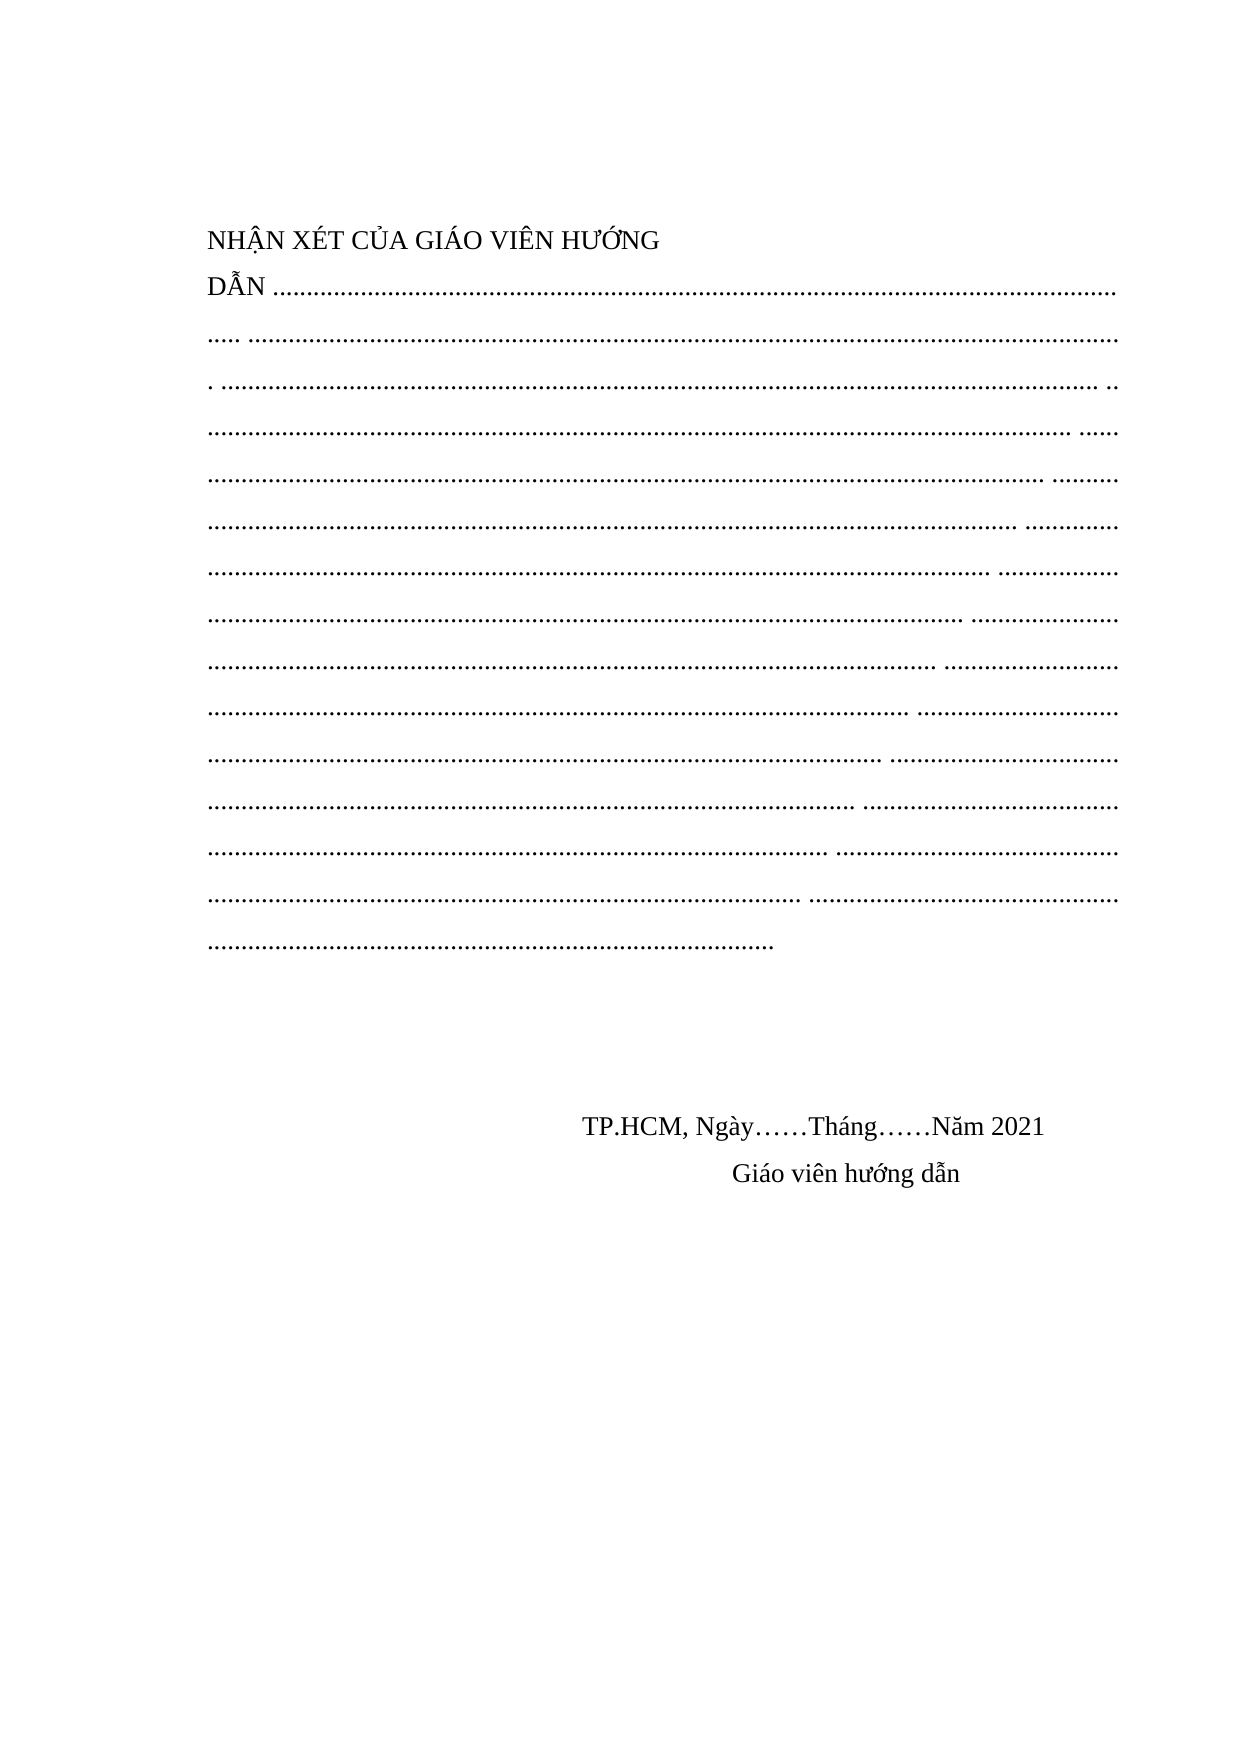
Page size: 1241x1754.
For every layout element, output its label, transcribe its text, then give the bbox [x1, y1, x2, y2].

text TP.HCM, Ngày……Tháng……Năm 2021 [507, 1111, 1122, 1142]
text Giáo viên hướng dẫn [657, 1157, 1122, 1188]
text NHẬN XÉT CỦA GIÁO VIÊN HƯỚNG DẪN .................................................................................................................................. .................................................................................................................................. .................................................................................................................................. .................................................................................................................................. .................................................................................................................................. .................................................................................................................................. .................................................................................................................................. .................................................................................................................................. .................................................................................................................................. .................................................................................................................................. .................................................................................................................................. .................................................................................................................................. .................................................................................................................................. .................................................................................................................................. .................................................................................................................................. [207, 224, 1122, 955]
